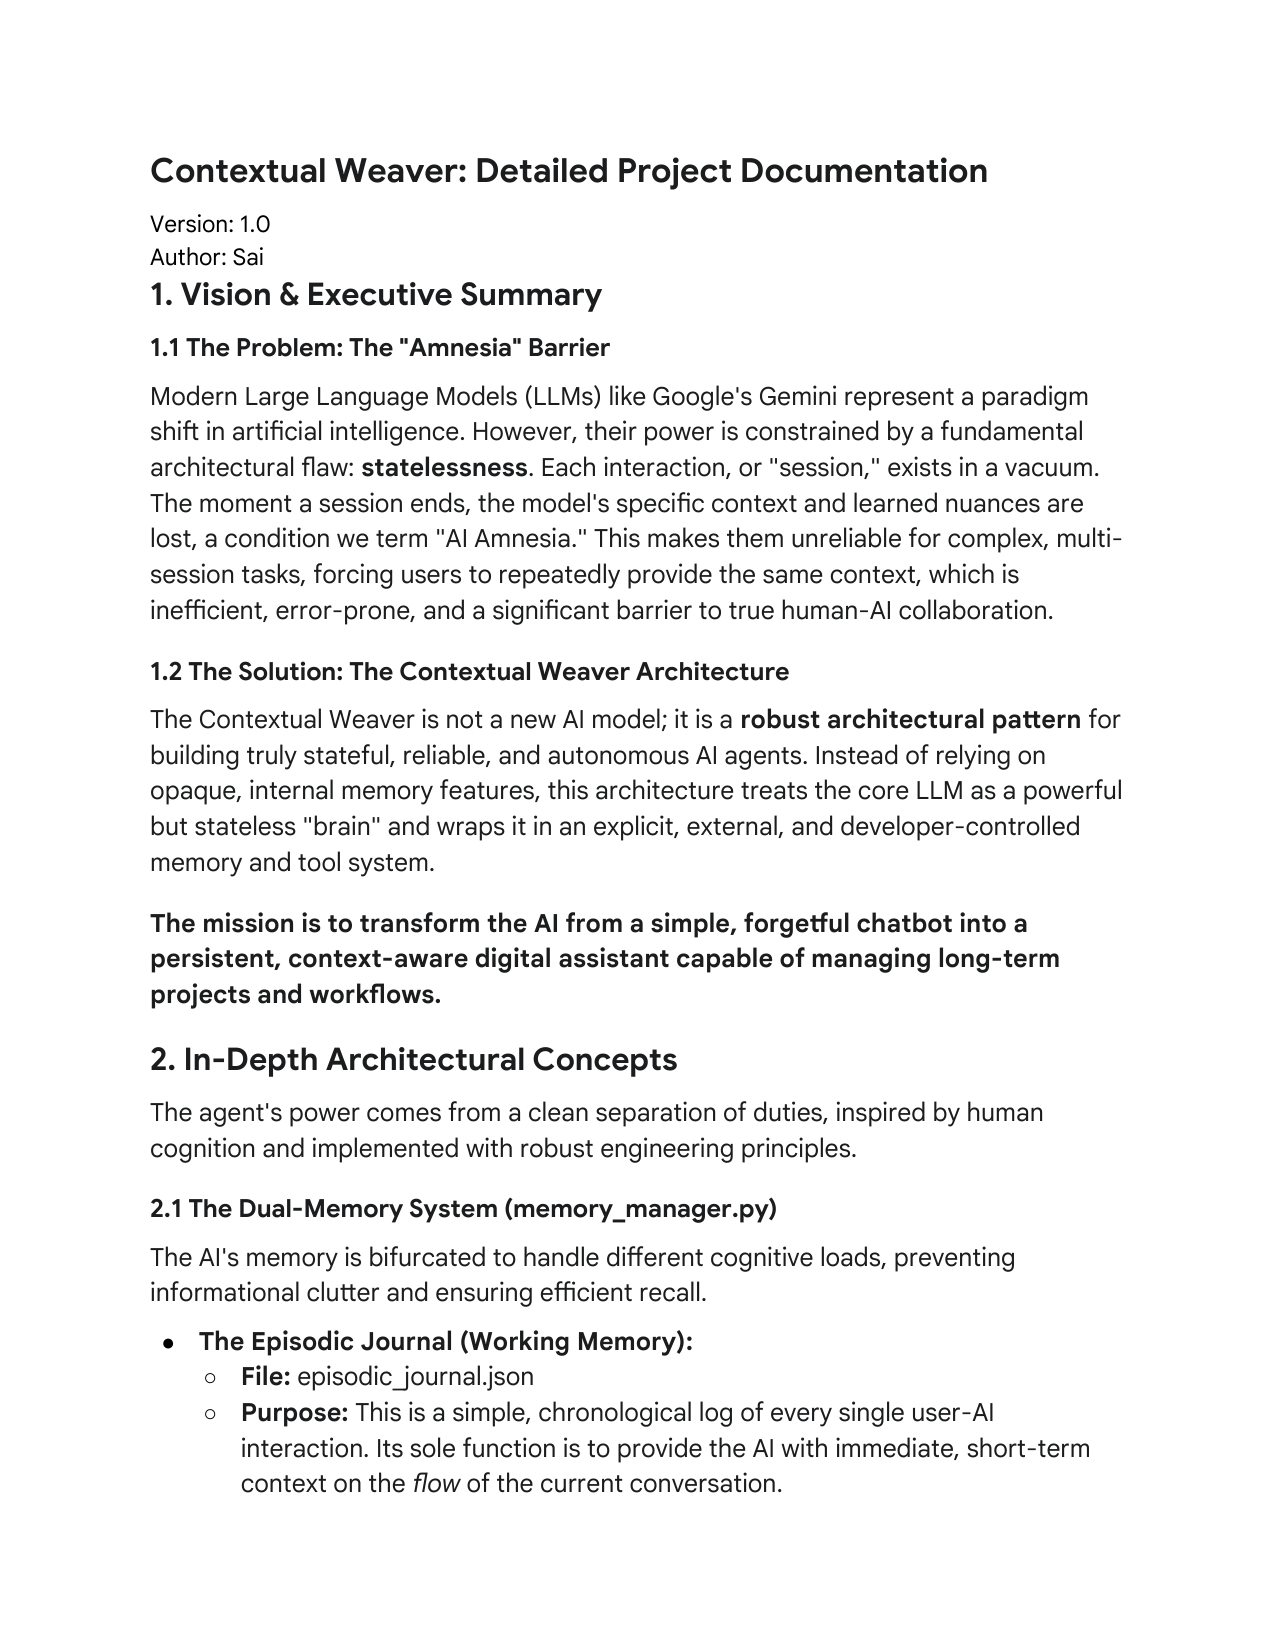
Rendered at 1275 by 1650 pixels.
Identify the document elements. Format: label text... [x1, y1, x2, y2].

text The AI's memory is bifurcated to handle different cognitive loads, preventing informational clutter and ensuring efficient recall. [150, 1242, 1125, 1309]
subtitle 1.1 The Problem: The "Amnesia" Barrier [150, 333, 1125, 364]
text Version: 1.0 [150, 210, 1125, 239]
subtitle Contextual Weaver: Detailed Project Documentation [150, 150, 1125, 192]
text The mission is to transform the AI from a simple, forgetful chatbot into a persistent, context-aware digital assistant capable of managing long-term projects and workflows. [150, 908, 1125, 1011]
subtitle 1.2 The Solution: The Contextual Weaver Architecture [150, 656, 1125, 687]
subtitle 2. In-Depth Architectural Concepts [150, 1040, 1125, 1079]
text The agent's power comes from a clean separation of duties, inspired by human cognition and implemented with robust engineering principles. [150, 1097, 1125, 1164]
subtitle 1. Vision & Executive Summary [150, 276, 1125, 315]
subtitle 2.1 The Dual-Memory System (memory_manager.py) [150, 1193, 1125, 1225]
text The Contextual Weaver is not a new AI model; it is a robust architectural pattern for building truly stateful, reliable, and autonomous AI agents. Instead of relying on opaque, internal memory features, this architecture treats the core LLM as a powerful but stateless "brain" and wraps it in an explicit, external, and developer-controlled memory and tool system. [150, 704, 1125, 878]
text Modern Large Language Models (LLMs) like Google's Gemini represent a paradigm shift in artificial intelligence. However, their power is constrained by a fundamental architectural flaw: statelessness. Each interaction, or "session," exists in a vacuum. The moment a session ends, the model's specific context and learned nuances are lost, a condition we term "AI Amnesia." This makes them unreliable for complex, multi-session tasks, forcing users to repeatedly provide the same context, which is inefficient, error-prone, and a significant barrier to true human-AI collaboration. [150, 381, 1125, 627]
list Purpose: This is a simple, chronological log of every single user-AI interaction. Its sole function is to provide the AI with immediate, short-term context on the flow of the current conversation. [203, 1397, 1125, 1500]
list File: episodic_journal.json [203, 1361, 1125, 1393]
list The Episodic Journal (Working Memory): [161, 1326, 1125, 1357]
text Author: Sai [150, 243, 1125, 272]
